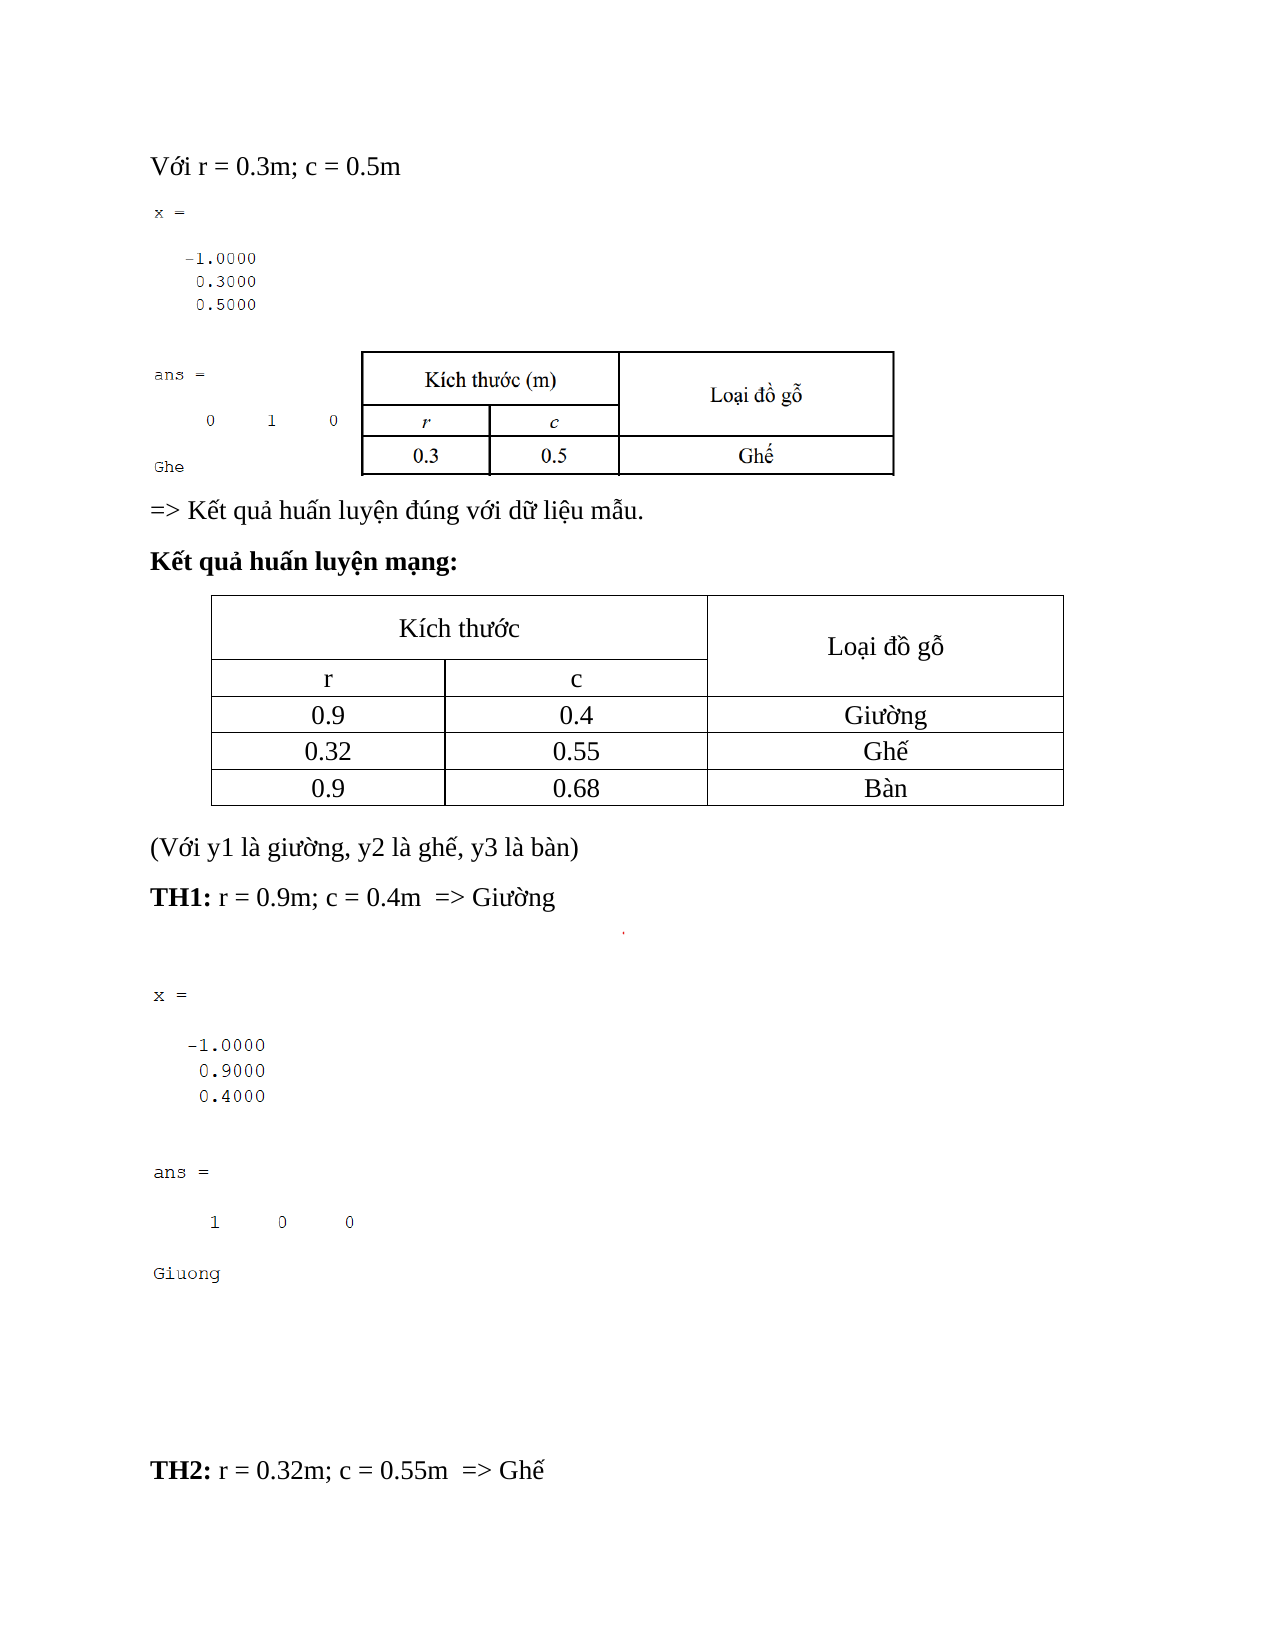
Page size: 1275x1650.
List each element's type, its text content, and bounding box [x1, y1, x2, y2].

table_cell 0.9 [212, 697, 444, 732]
table_cell r [212, 660, 444, 696]
table_cell Bàn [708, 770, 1063, 805]
table_cell 0.4 [446, 697, 707, 732]
picture [351, 349, 897, 476]
text TH1: r = 0.9m; c = 0.4m => Giường [150, 881, 1125, 913]
table_cell c [446, 660, 707, 696]
table_cell 0.9 [212, 770, 444, 805]
picture [150, 931, 625, 1285]
text => Kết quả huấn luyện đúng với dữ liệu mẫu. [150, 494, 1125, 526]
picture [150, 200, 346, 476]
table_cell Giường [708, 697, 1063, 732]
table_header Loại đồ gỗ [708, 596, 1063, 696]
text (Với y1 là giường, y2 là ghế, y3 là bàn) [150, 831, 1125, 862]
table_header Kích thước [212, 596, 707, 659]
table_cell 0.55 [446, 733, 707, 769]
table_cell 0.68 [446, 770, 707, 805]
table_cell Ghế [708, 733, 1063, 769]
text Kết quả huấn luyện mạng: [150, 544, 1125, 576]
text TH2: r = 0.32m; c = 0.55m => Ghế [150, 1454, 1125, 1485]
table_cell 0.32 [212, 733, 444, 769]
text Với r = 0.3m; c = 0.5m [150, 150, 1125, 181]
